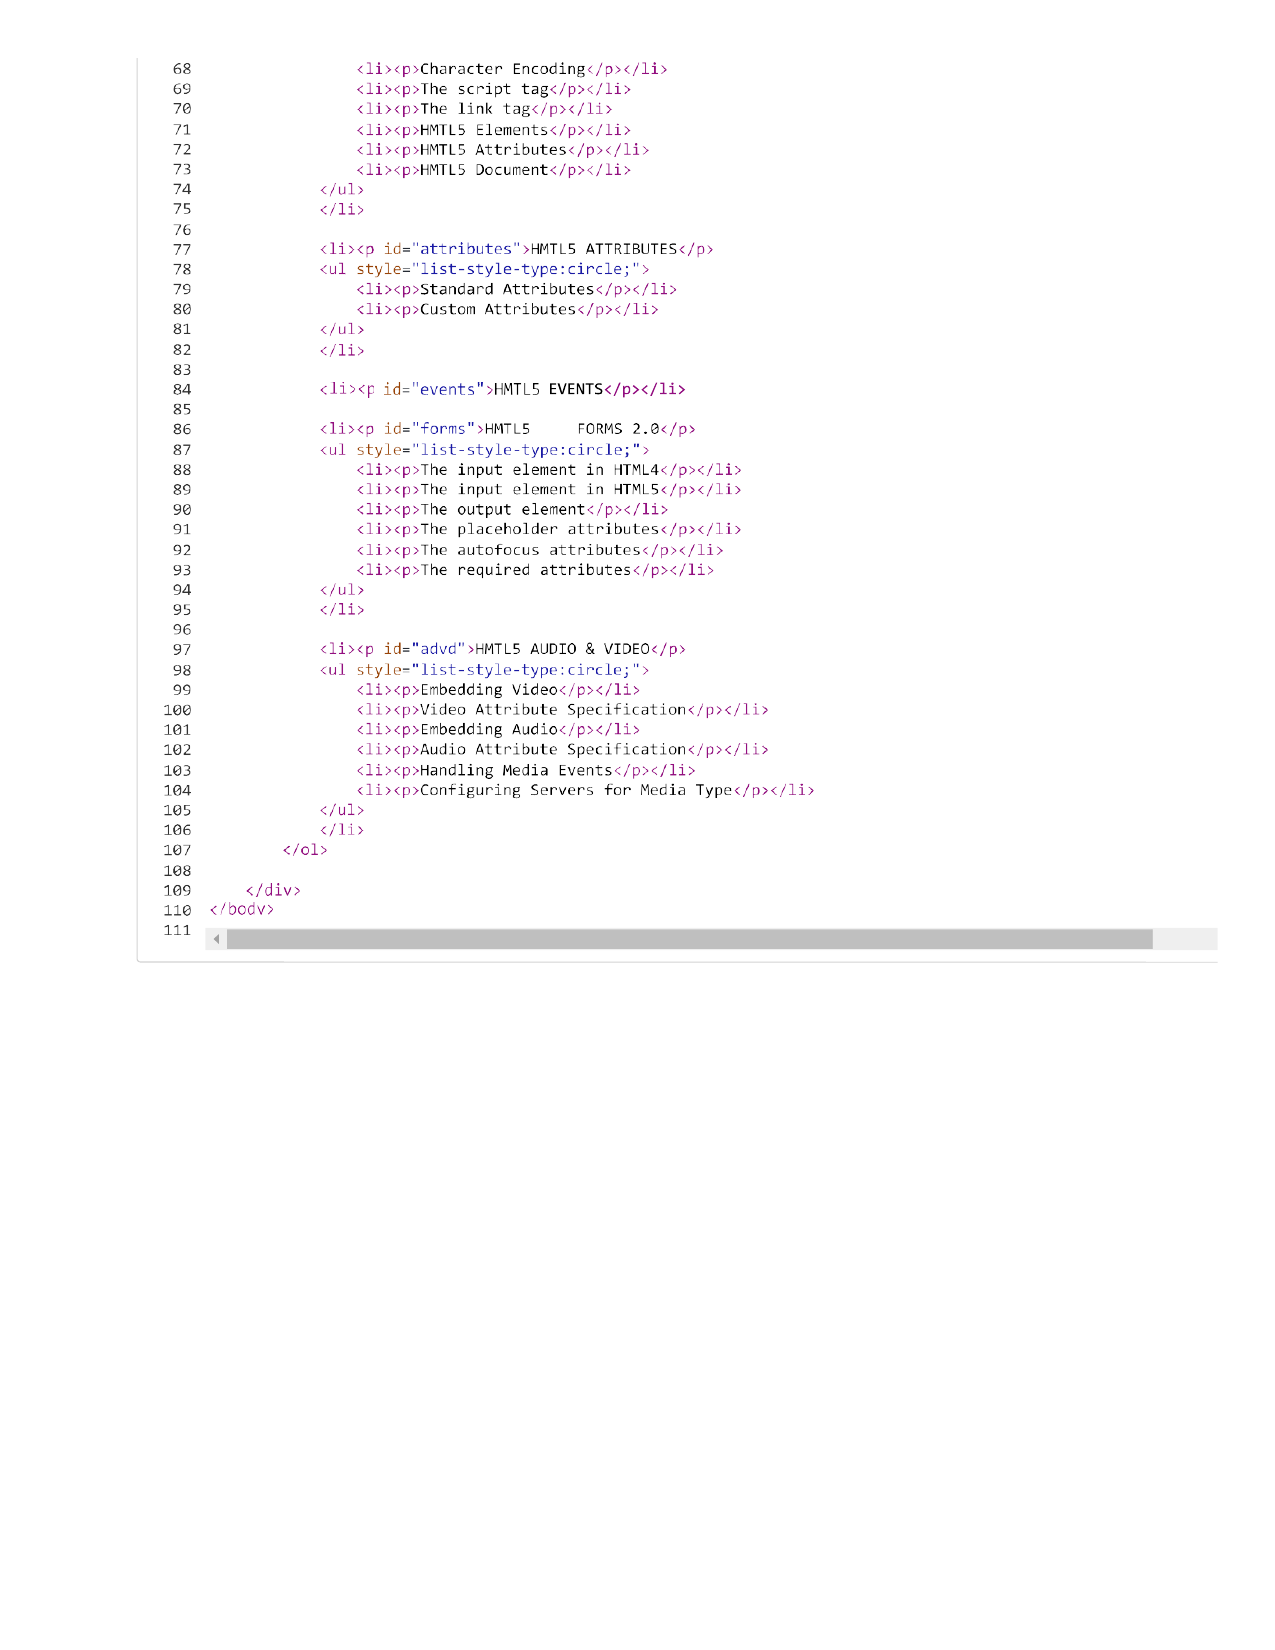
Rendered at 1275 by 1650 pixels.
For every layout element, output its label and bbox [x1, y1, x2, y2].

picture [320, 62, 667, 216]
picture [227, 929, 1153, 949]
picture [320, 422, 741, 616]
picture [320, 382, 374, 398]
picture [210, 902, 273, 915]
picture [246, 883, 300, 897]
picture [320, 242, 713, 357]
picture [283, 642, 814, 856]
picture [384, 382, 539, 395]
picture [164, 63, 191, 935]
